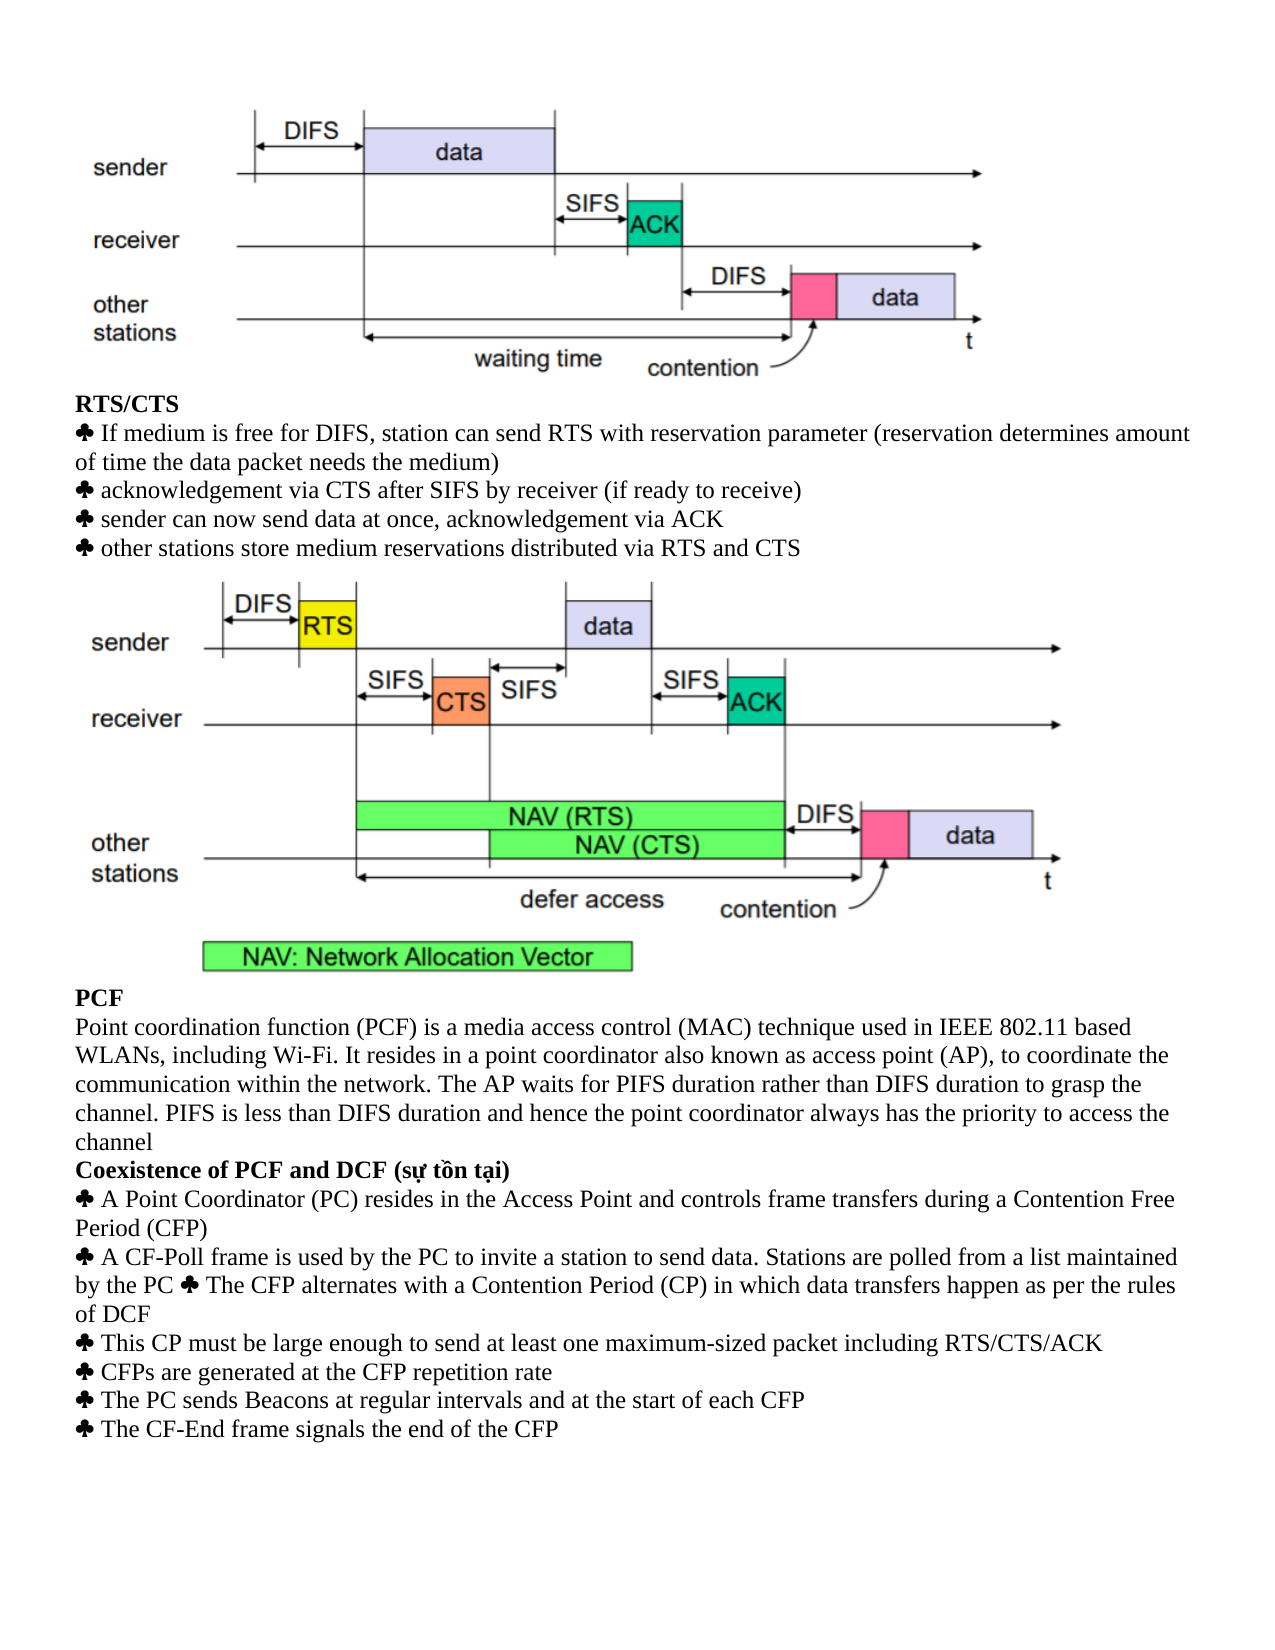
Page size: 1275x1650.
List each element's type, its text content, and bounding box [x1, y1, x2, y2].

text acknowledgement via CTS after SIFS by receiver (if ready to receive) [75, 476, 1200, 504]
picture [75, 561, 1074, 984]
text A CF-Poll frame is used by the PC to invite a station to send data. Stations are polled from a list maintained by the PC The CFP alternates with a Contention Period (CP) in which data transfers happen as per the rules of DCF [75, 1242, 1200, 1328]
text This CP must be large enough to send at least one maximum-sized packet including RTS/CTS/ACK [75, 1328, 1200, 1357]
text The CF-End frame signals the end of the CFP [75, 1414, 1200, 1443]
text CFPs are generated at the CFP repetition rate [75, 1357, 1200, 1386]
text A Point Coordinator (PC) resides in the Access Point and controls frame transfers during a Contention Free Period (CFP) [75, 1184, 1200, 1242]
text RTS/CTS [75, 389, 1200, 418]
text sender can now send data at once, acknowledgement via ACK [75, 504, 1200, 533]
text other stations store medium reservations distributed via RTS and CTS [75, 533, 1200, 562]
text If medium is free for DIFS, station can send RTS with reservation parameter (reservation determines amount of time the data packet needs the medium) [75, 418, 1200, 476]
picture [75, 84, 1007, 390]
text Coexistence of PCF and DCF (sự tồn tại) [75, 1156, 1200, 1184]
text Point coordination function (PCF) is a media access control (MAC) technique used in IEEE 802.11 based WLANs, including Wi-Fi. It resides in a point coordinator also known as access point (AP), to coordinate the communication within the network. The AP waits for PIFS duration rather than DIFS duration to grasp the channel. PIFS is less than DIFS duration and hence the point coordinator always has the priority to access the channel [75, 1012, 1200, 1156]
text PCF [75, 983, 1200, 1012]
text The PC sends Beacons at regular intervals and at the start of each CFP [75, 1386, 1200, 1414]
